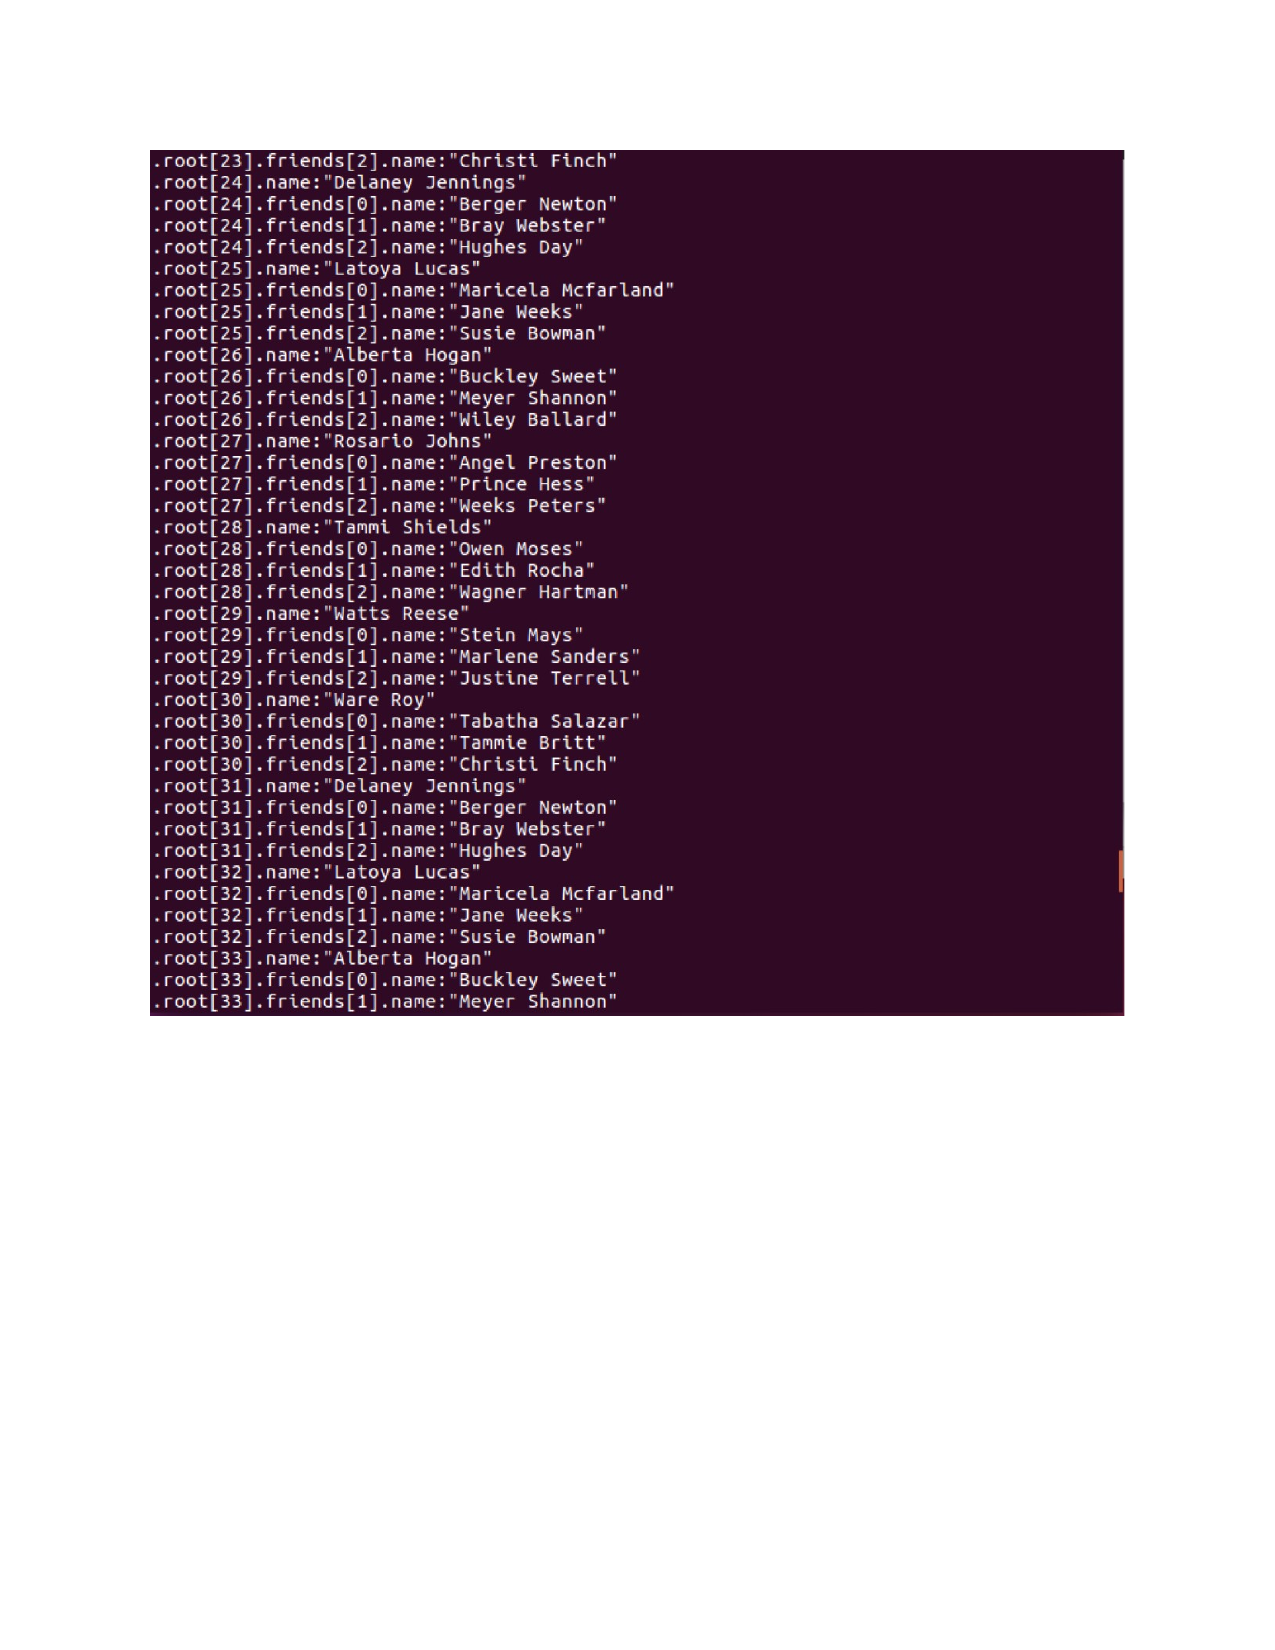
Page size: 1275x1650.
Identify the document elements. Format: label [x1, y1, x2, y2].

picture [150, 150, 1125, 1016]
